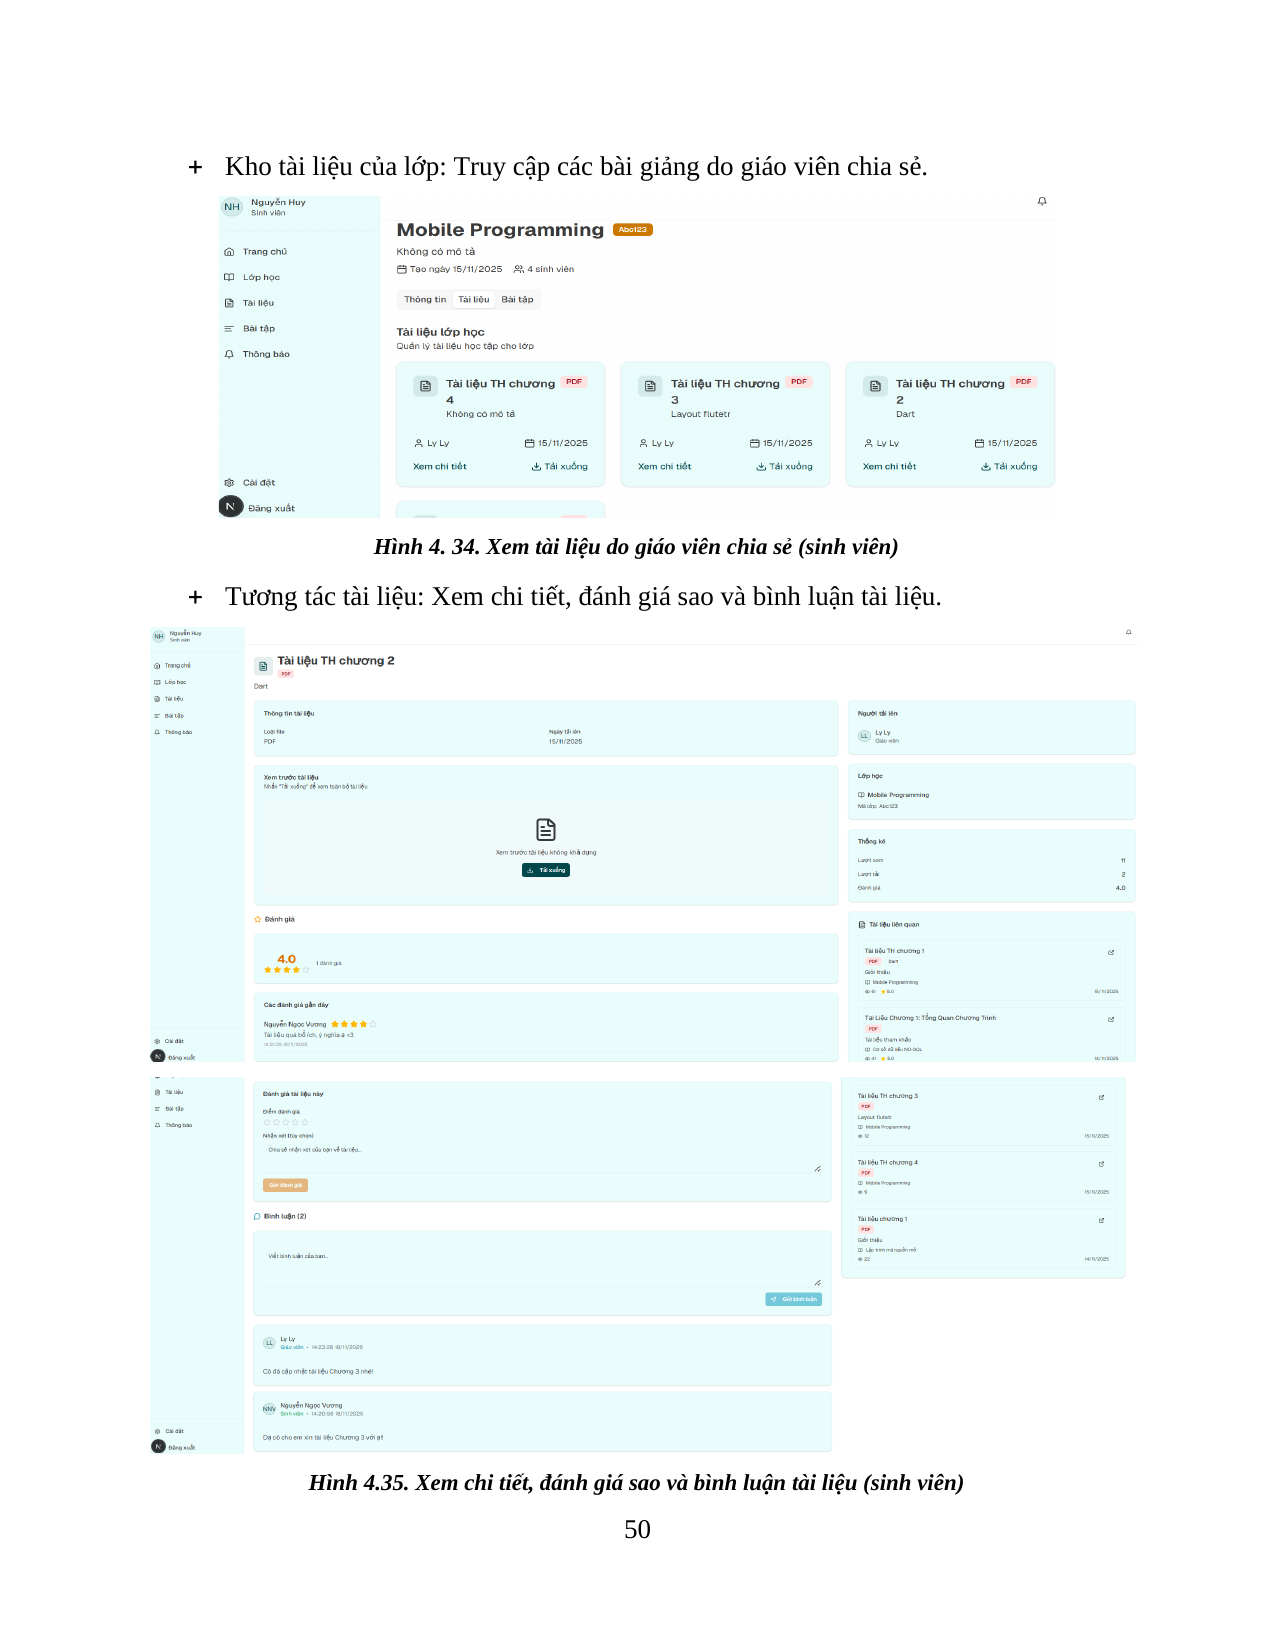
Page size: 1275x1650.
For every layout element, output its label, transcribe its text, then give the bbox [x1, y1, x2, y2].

picture [218, 196, 1057, 518]
list Kho tài liệu của lớp: Truy cập các bài giảng do giáo viên chia sẻ. [187, 150, 1125, 181]
text Hình 4.35. Xem chi tiết, đánh giá sao và bình luận tài liệu (sinh viên) [150, 1469, 1125, 1495]
text Hình 4. 34. Xem tài liệu do giáo viên chia sẻ (sinh viên) [150, 533, 1125, 559]
list Tương tác tài liệu: Xem chi tiết, đánh giá sao và bình luận tài liệu. [187, 580, 1125, 612]
picture [150, 1077, 1129, 1454]
picture [150, 627, 1139, 1062]
